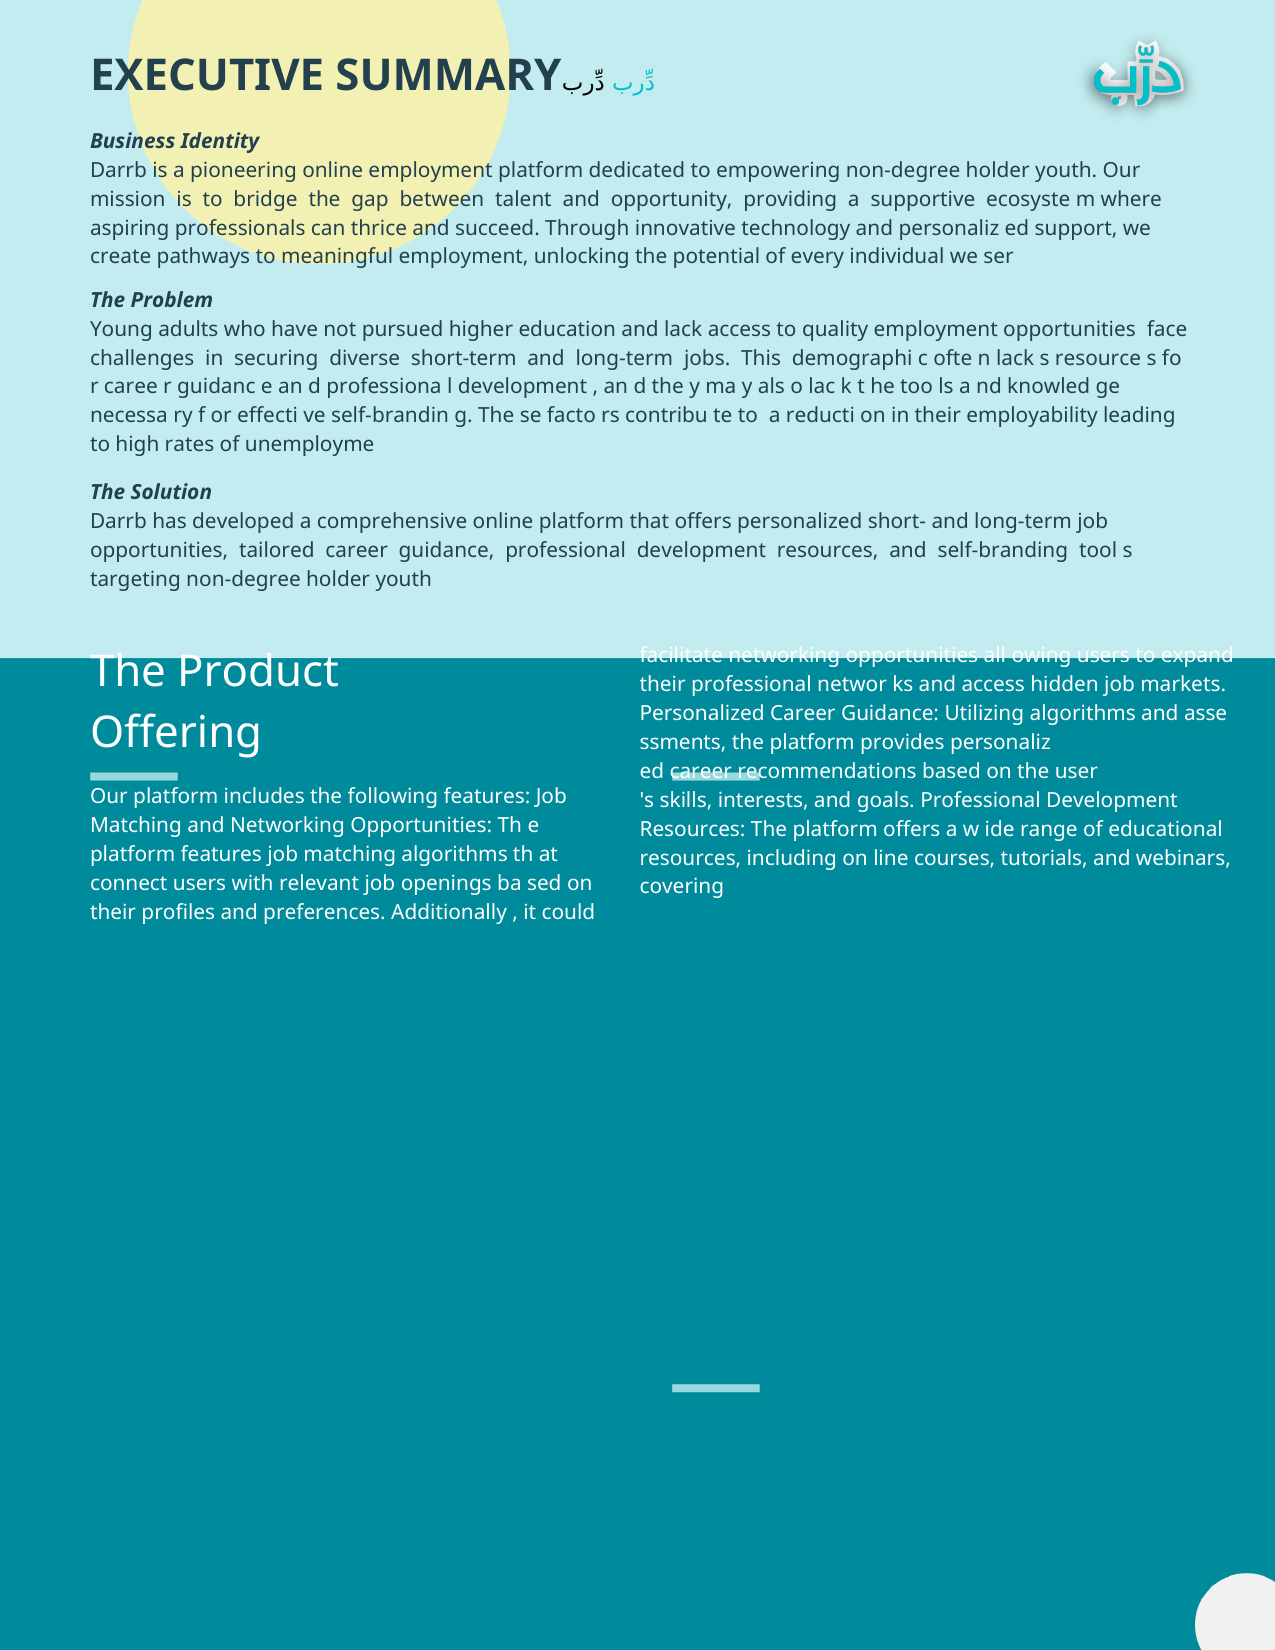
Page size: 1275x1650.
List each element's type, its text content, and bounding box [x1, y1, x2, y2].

text The Product Offering [90, 640, 384, 760]
text EXECUTIVE SUMMARYدِّرب دِّرب [90, 43, 1250, 103]
text Our platform includes the following features: Job Matching and Networking Opportunities: Th e platform features job matching algorithms th at connect users with relevant job openings ba sed on their profiles and preferences. Additionally , it could facilitate networking opportunities all owing users to expand their professional networ ks and access hidden job markets. Personalized Career Guidance: Utilizing algorithms and asse ssments, the platform provides personaliz ed career recommendations based on the user 's skills, interests, and goals. Professional Development Resources: The platform offers a w ide range of educational resources, including on line courses, tutorials, and webinars, covering [639, 640, 1235, 900]
text Business Identity Darrb is a pioneering online employment platform dedicated to empowering non-degree holder youth. Our mission is to bridge the gap between talent and opportunity, providing a supportive ecosyste m where aspiring professionals can thrice and succeed. Through innovative technology and personaliz ed support, we create pathways to meaningful employment, unlocking the potential of every individual we ser [90, 126, 1190, 270]
text Our platform includes the following features: Job Matching and Networking Opportunities: Th e platform features job matching algorithms th at connect users with relevant job openings ba sed on their profiles and preferences. Additionally , it could facilitate networking opportunities all owing users to expand their professional networ ks and access hidden job markets. Personalized Career Guidance: Utilizing algorithms and asse ssments, the platform provides personaliz ed career recommendations based on the user 's skills, interests, and goals. Professional Development Resources: The platform offers a w ide range of educational resources, including on line courses, tutorials, and webinars, covering [90, 781, 624, 926]
picture [0, 0, 1275, 1650]
text The Problem Young adults who have not pursued higher education and lack access to quality employment opportunities face challenges in securing diverse short-term and long-term jobs. This demographi c ofte n lack s resource s fo r caree r guidanc e an d professiona l development , an d the y ma y als o lac k t he too ls a nd knowled ge necessa ry f or effecti ve self-brandin g. The se facto rs contribu te to a reducti on in their employability leading to high rates of unemployme [90, 285, 1190, 458]
text The Solution Darrb has developed a comprehensive online platform that offers personalized short- and long-term job opportunities, tailored career guidance, professional development resources, and self-branding tool s targeting non-degree holder youth [90, 477, 1190, 593]
